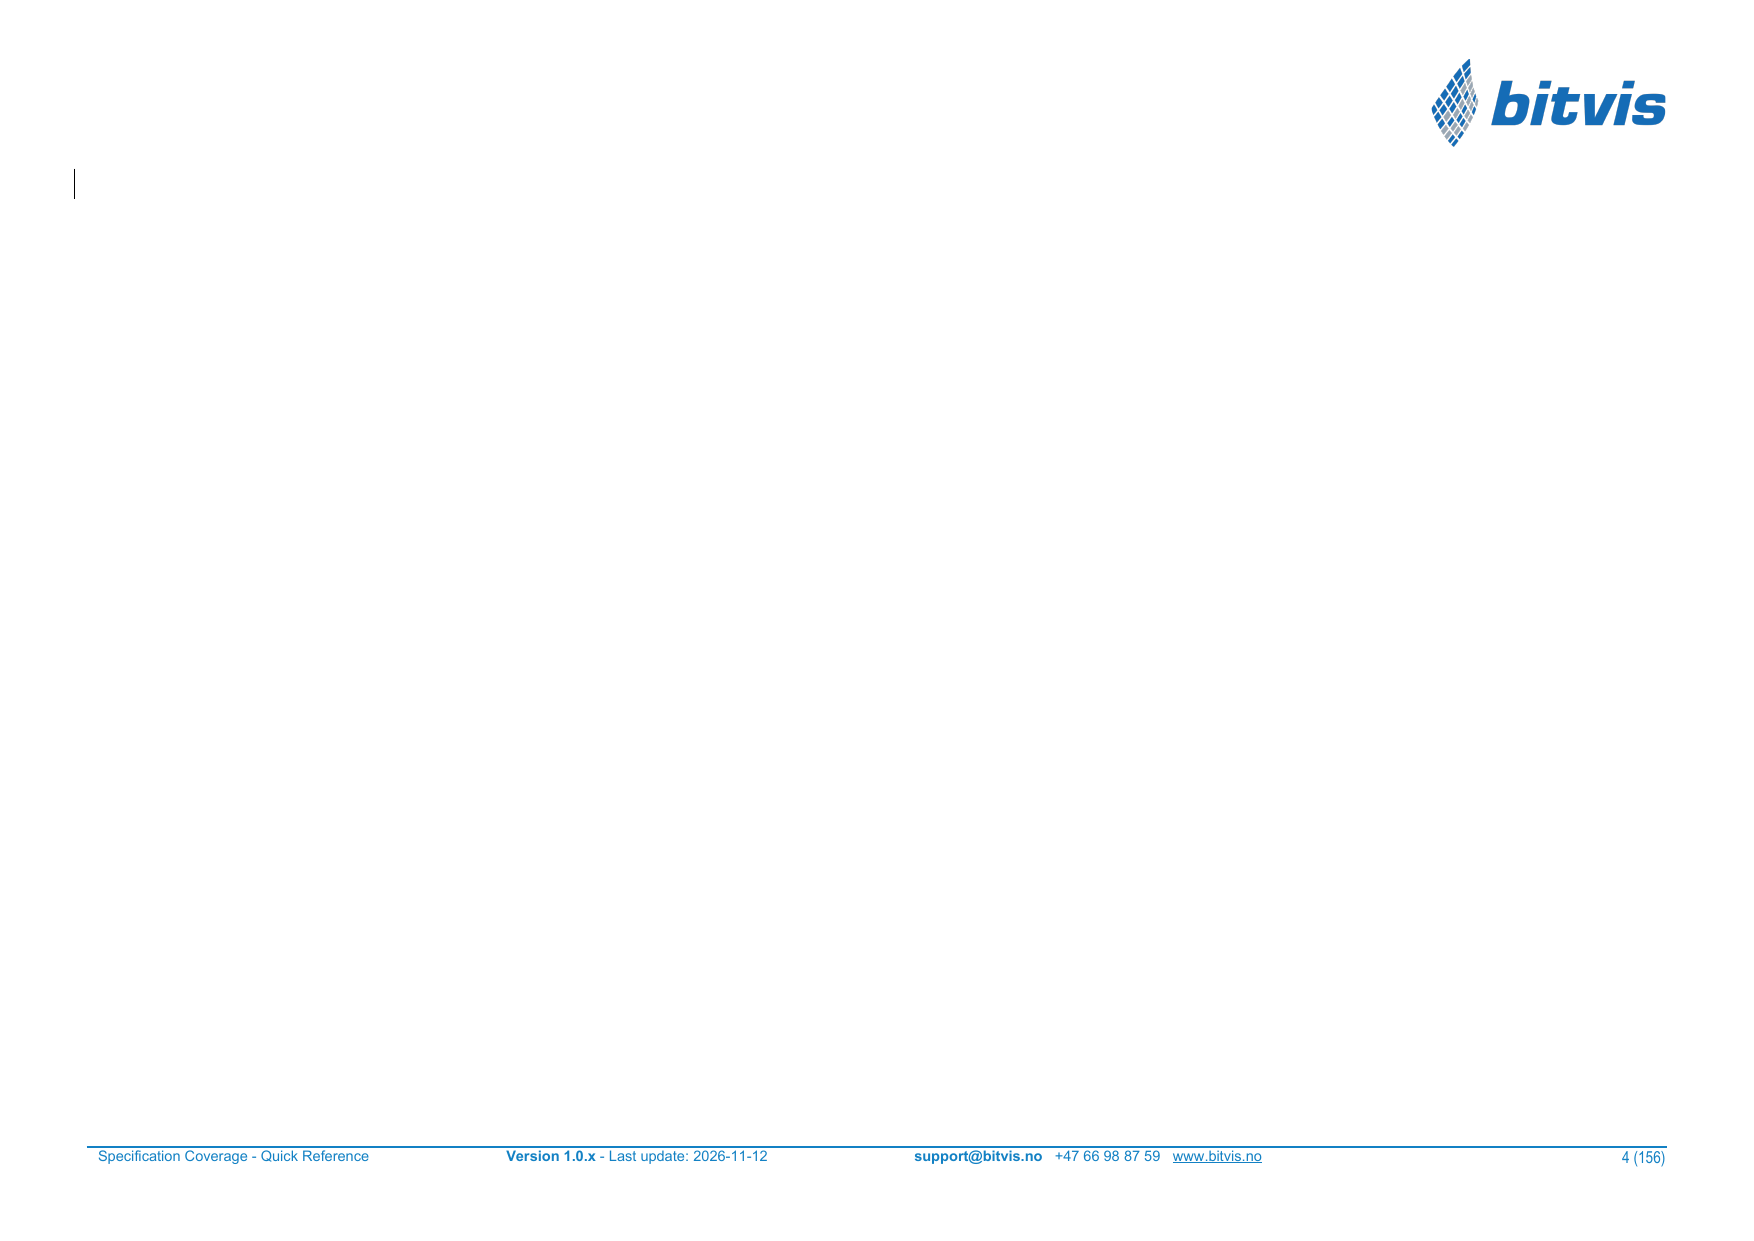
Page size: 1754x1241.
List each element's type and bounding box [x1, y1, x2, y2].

picture [1431, 59, 1666, 147]
